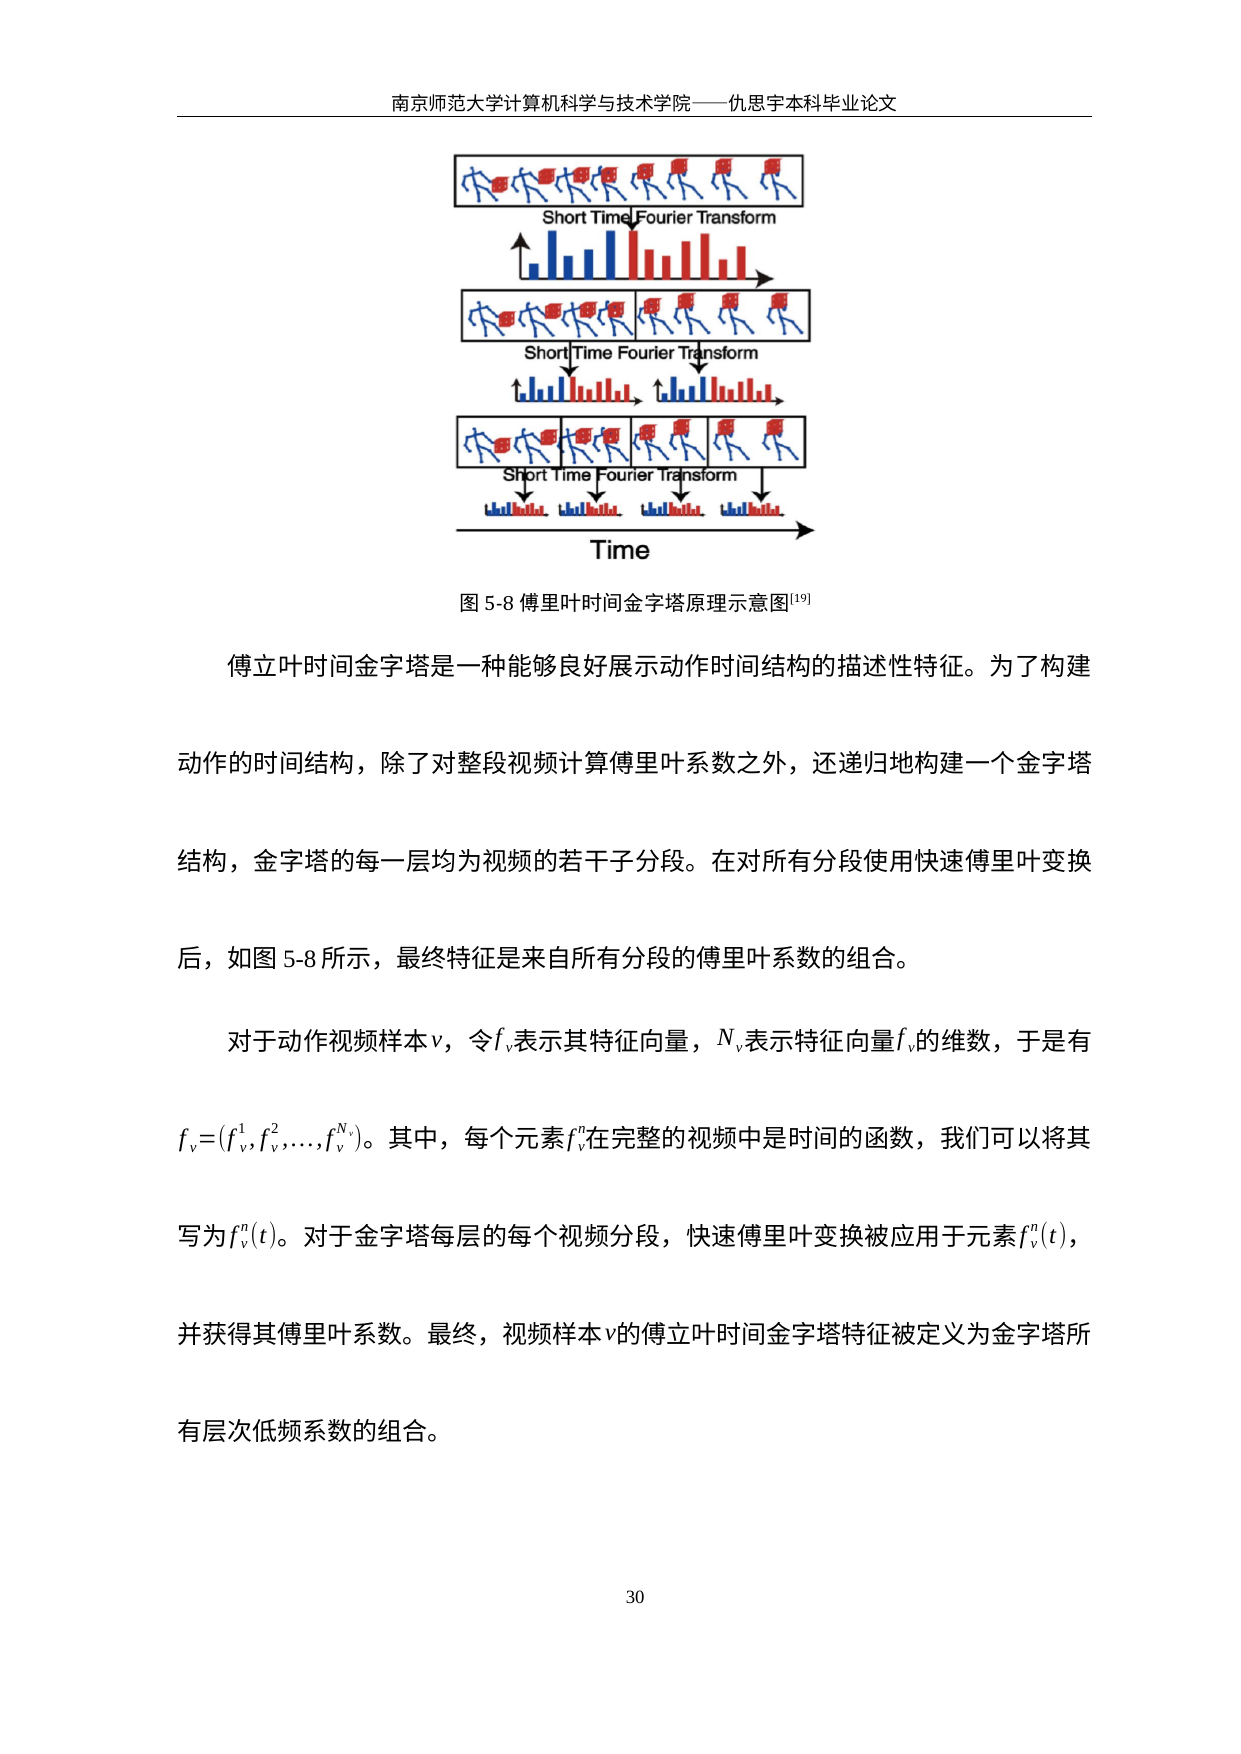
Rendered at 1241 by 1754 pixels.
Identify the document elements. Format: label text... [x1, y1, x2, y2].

text 对于动作视频样本，令表示其特征向量，表示特征向量的维数，于是有。其中，每个元素在完整的视频中是时间的函数，我们可以将其写为。对于金字塔每层的每个视频分段，快速傅里叶变换被应用于元素，并获得其傅里叶系数。最终，视频样本的傅立叶时间金字塔特征被定义为金字塔所有层次低频系数的组合。 [177, 1007, 1092, 1462]
picture [422, 151, 848, 561]
